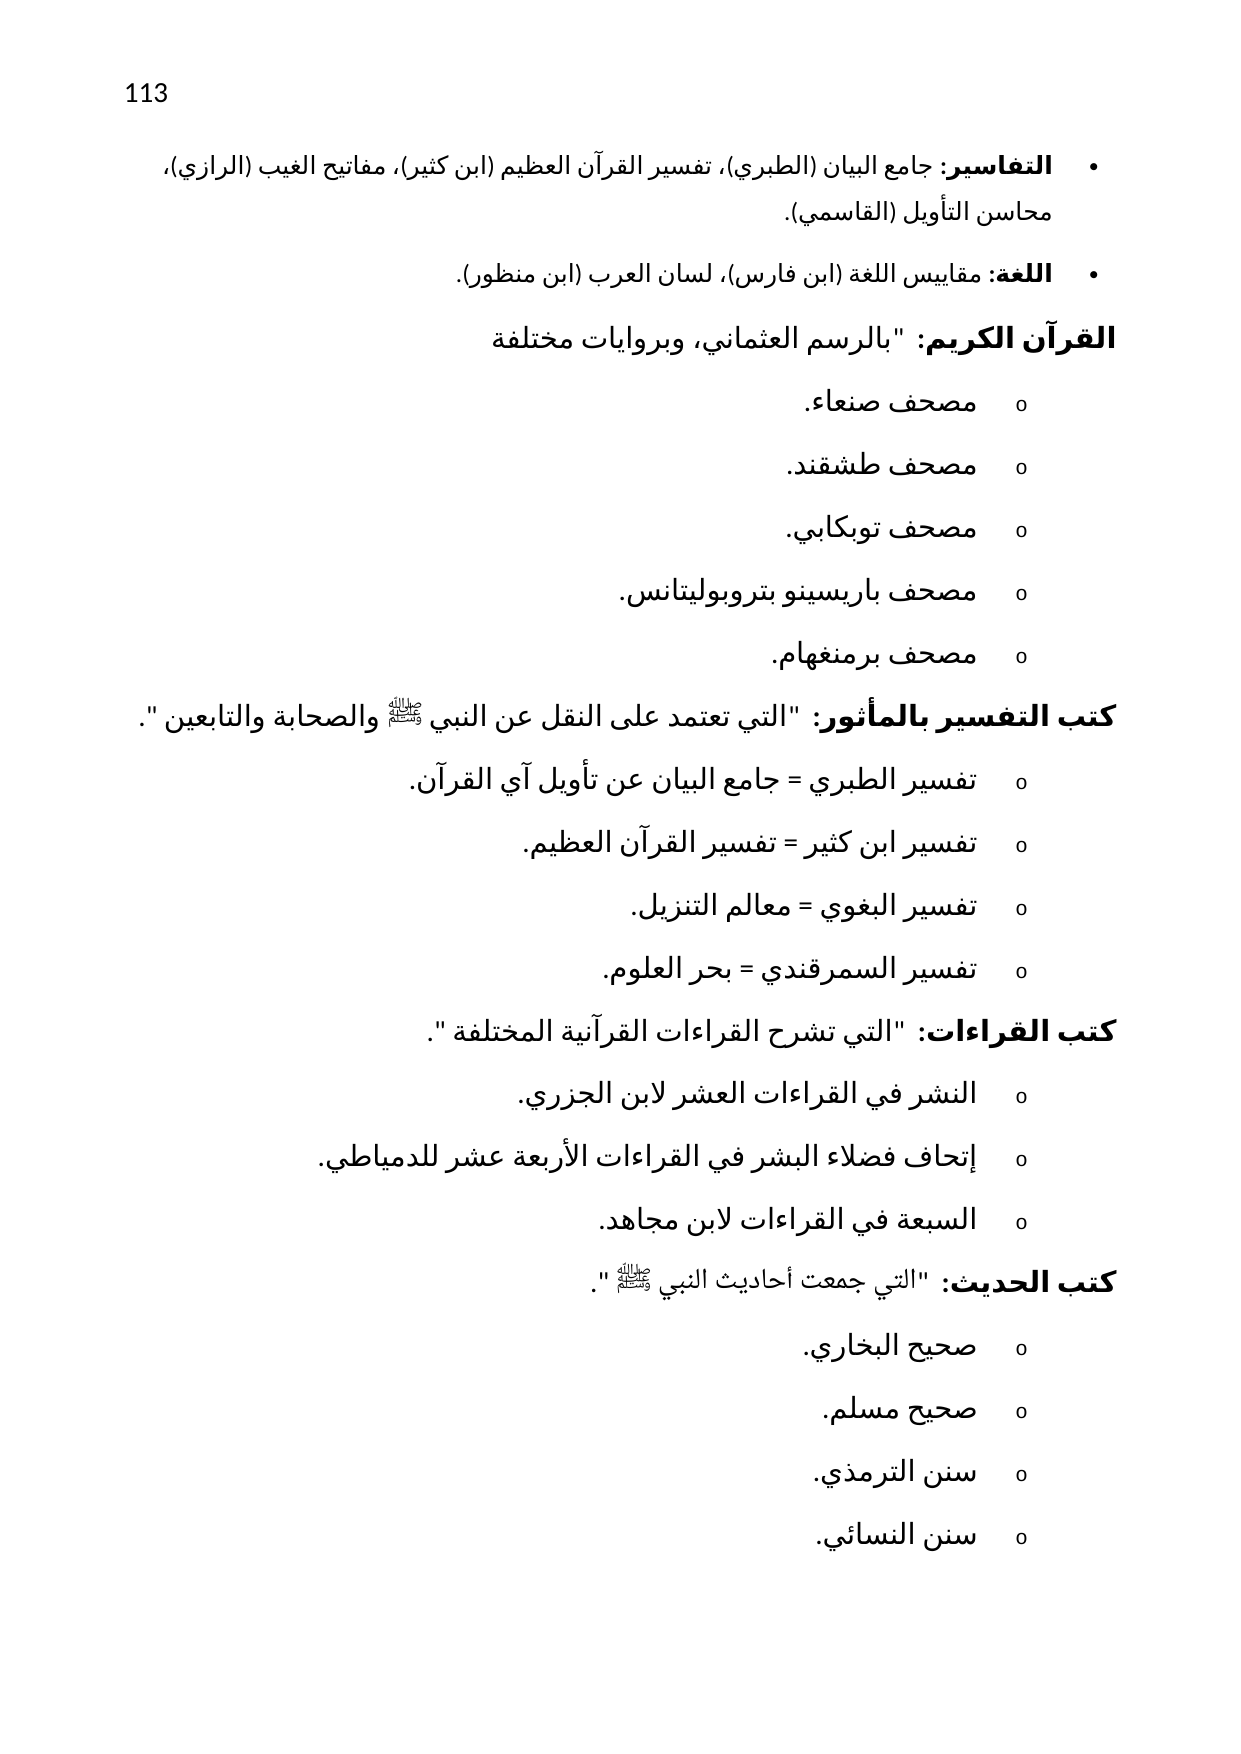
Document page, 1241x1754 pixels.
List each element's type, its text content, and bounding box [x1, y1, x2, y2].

list مصحف برمنغهام. [112, 635, 1015, 671]
list صحيح مسلم. [112, 1390, 1015, 1426]
list مصحف توبكابي. [112, 509, 1015, 545]
list تفسير الطبري = جامع البيان عن تأويل آي القرآن. [112, 761, 1015, 797]
list إتحاف فضلاء البشر في القراءات الأربعة عشر للدمياطي. [112, 1138, 1015, 1174]
list مصحف صنعاء. [112, 383, 1015, 419]
list التفاسير: جامع البيان (الطبري)، تفسير القرآن العظيم (ابن كثير)، مفاتيح الغيب (الرازي)، محاسن التأويل (القاسمي). [112, 150, 1090, 226]
text كتب الحديث: "التي جمعت أحاديث النبي ﷺ ". [112, 1264, 1117, 1300]
text القرآن الكريم: "بالرسم العثماني، وبروايات مختلفة [112, 321, 1117, 356]
list مصحف باريسينو بتروبوليتانس. [112, 572, 1015, 608]
list تفسير السمرقندي = بحر العلوم. [112, 950, 1015, 985]
list اللغة: مقاييس اللغة (ابن فارس)، لسان العرب (ابن منظور). [112, 258, 1090, 289]
list النشر في القراءات العشر لابن الجزري. [112, 1076, 1015, 1111]
list سنن النسائي. [112, 1516, 1015, 1552]
list صحيح البخاري. [112, 1327, 1015, 1363]
text كتب التفسير بالمأثور: "التي تعتمد على النقل عن النبي ﷺ والصحابة والتابعين ". [112, 698, 1117, 734]
list مصحف طشقند. [112, 446, 1015, 482]
text كتب القراءات: "التي تشرح القراءات القرآنية المختلفة ". [112, 1013, 1117, 1048]
list تفسير ابن كثير = تفسير القرآن العظيم. [112, 824, 1015, 859]
list السبعة في القراءات لابن مجاهد. [112, 1201, 1015, 1237]
list سنن الترمذي. [112, 1453, 1015, 1489]
list تفسير البغوي = معالم التنزيل. [112, 887, 1015, 922]
